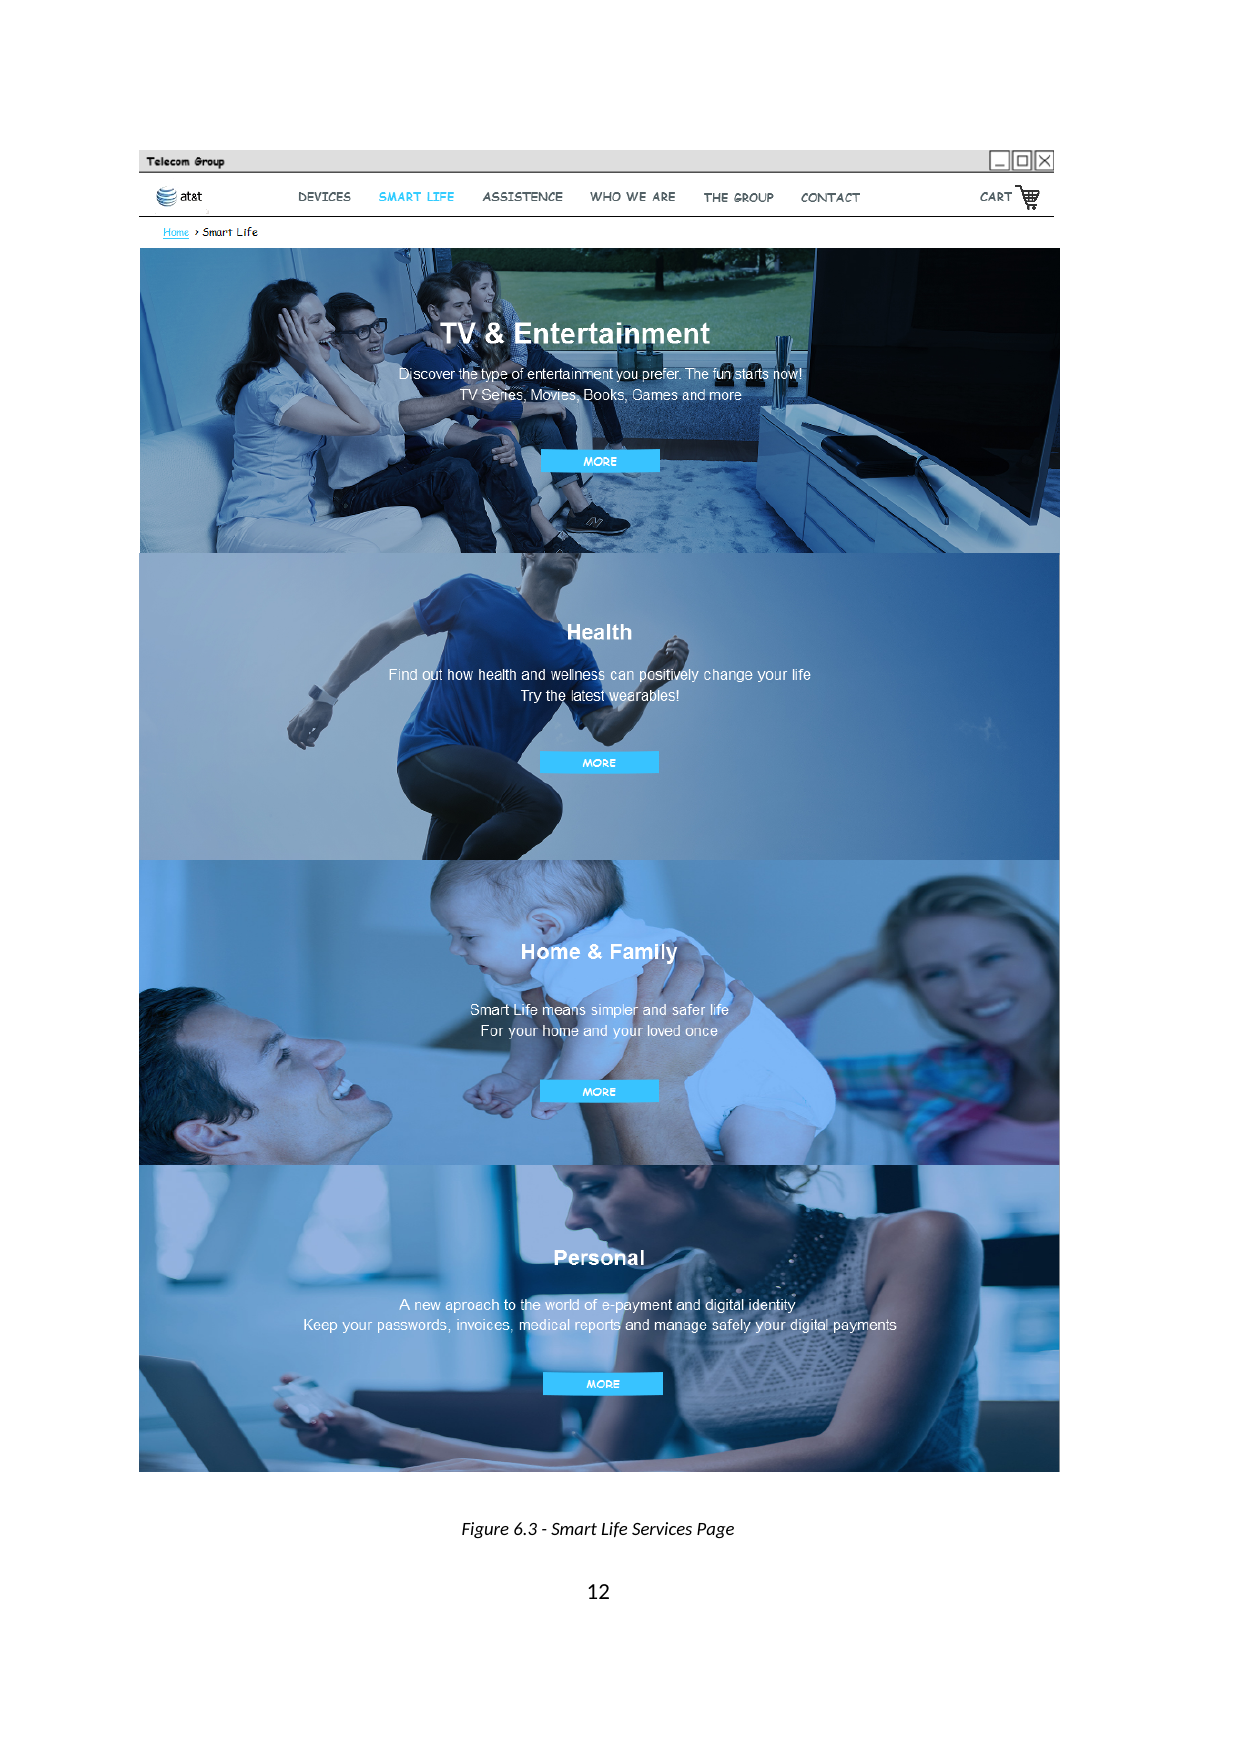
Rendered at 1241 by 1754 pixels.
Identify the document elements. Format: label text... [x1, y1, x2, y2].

picture [136, 150, 1060, 1499]
text Figure 6.3 - Smart Life Services Page [103, 1517, 1093, 1540]
